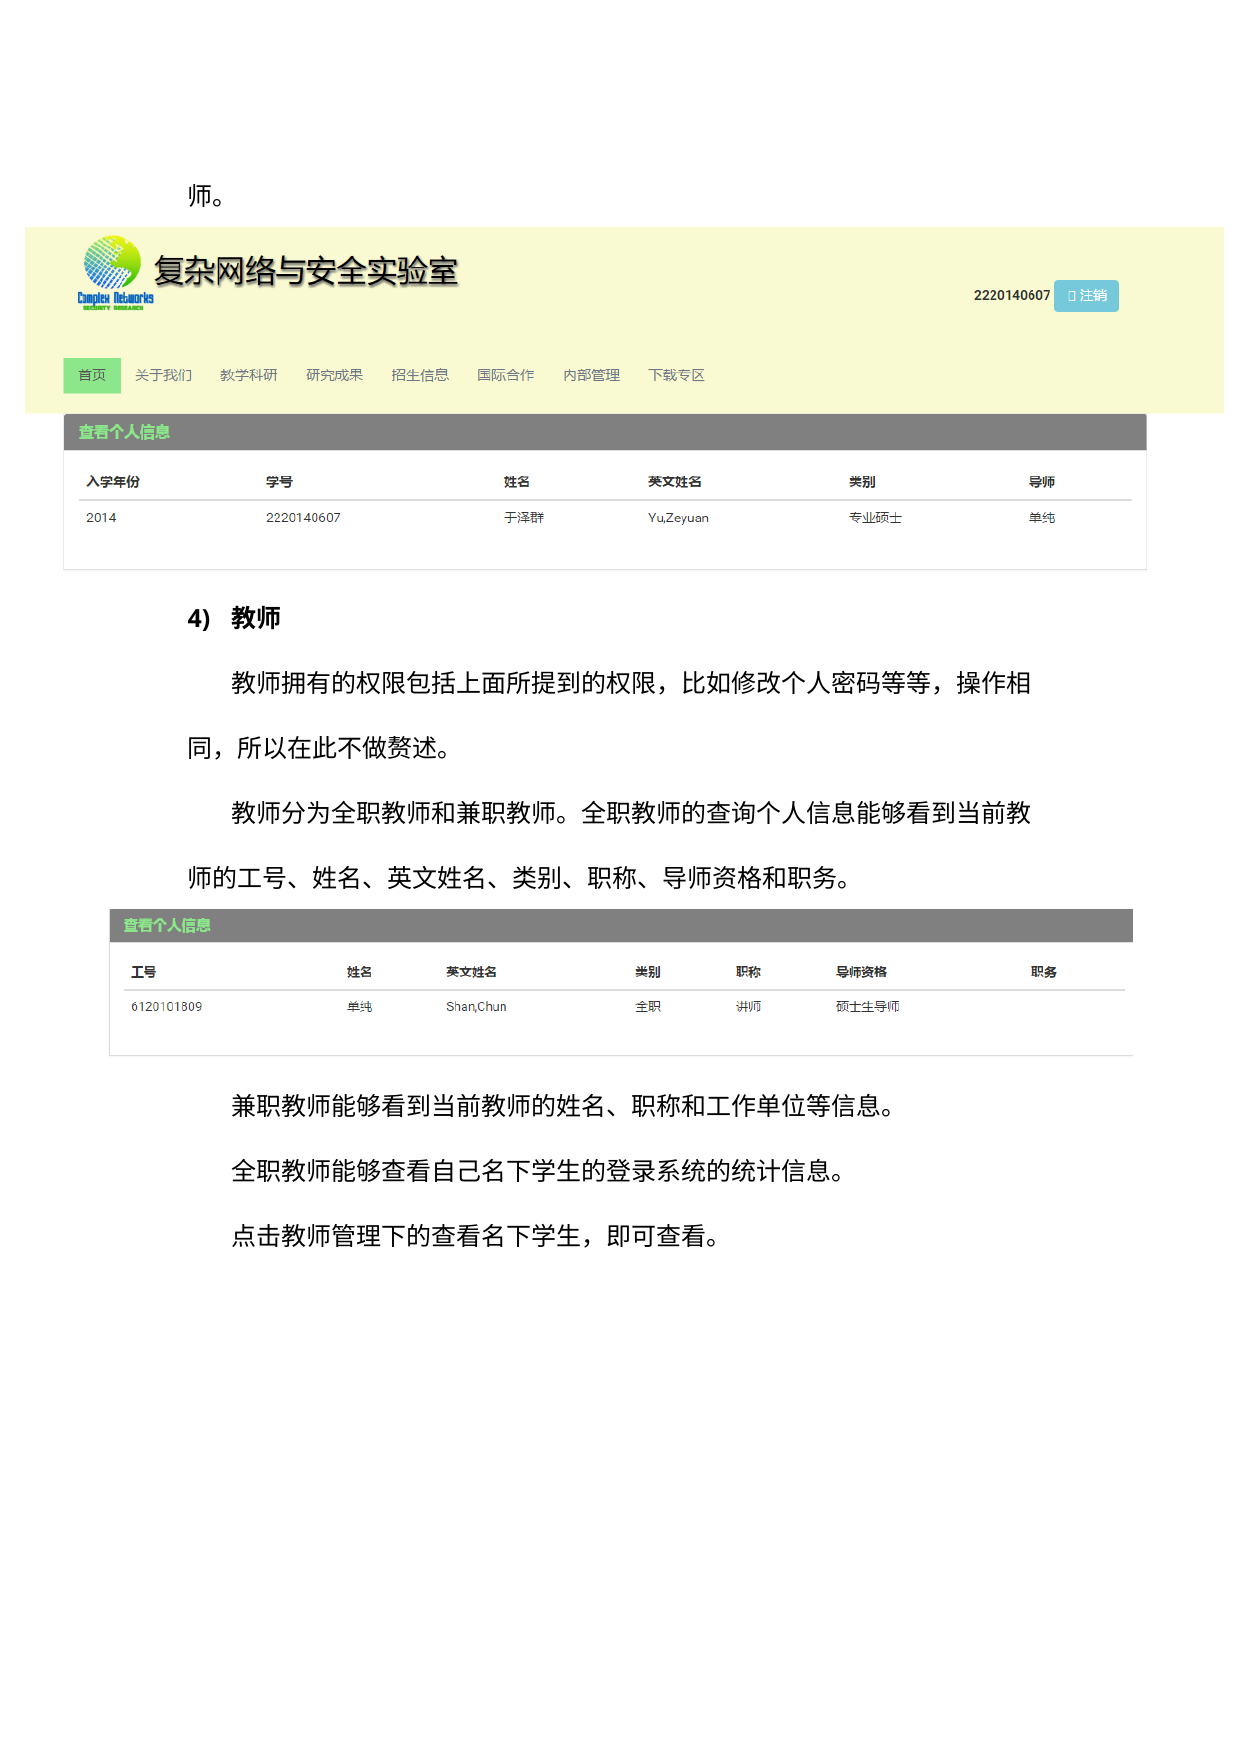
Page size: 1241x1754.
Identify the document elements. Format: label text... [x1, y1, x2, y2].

list 点击教师管理下的查看名下学生，即可查看。 [187, 1202, 1053, 1267]
picture [25, 227, 1224, 581]
list 教师拥有的权限包括上面所提到的权限，比如修改个人密码等等，操作相同，所以在此不做赘述。 [187, 649, 1053, 779]
list 全职教师能够查看自己名下学生的登录系统的统计信息。 [187, 1137, 1053, 1202]
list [187, 162, 1053, 227]
list 兼职教师能够看到当前教师的姓名、职称和工作单位等信息。 [187, 1072, 1053, 1137]
picture [107, 909, 1133, 1061]
list 教师分为全职教师和兼职教师。全职教师的查询个人信息能够看到当前教师的工号、姓名、英文姓名、类别、职称、导师资格和职务。 [187, 779, 1053, 909]
list 教师 [187, 584, 1053, 649]
